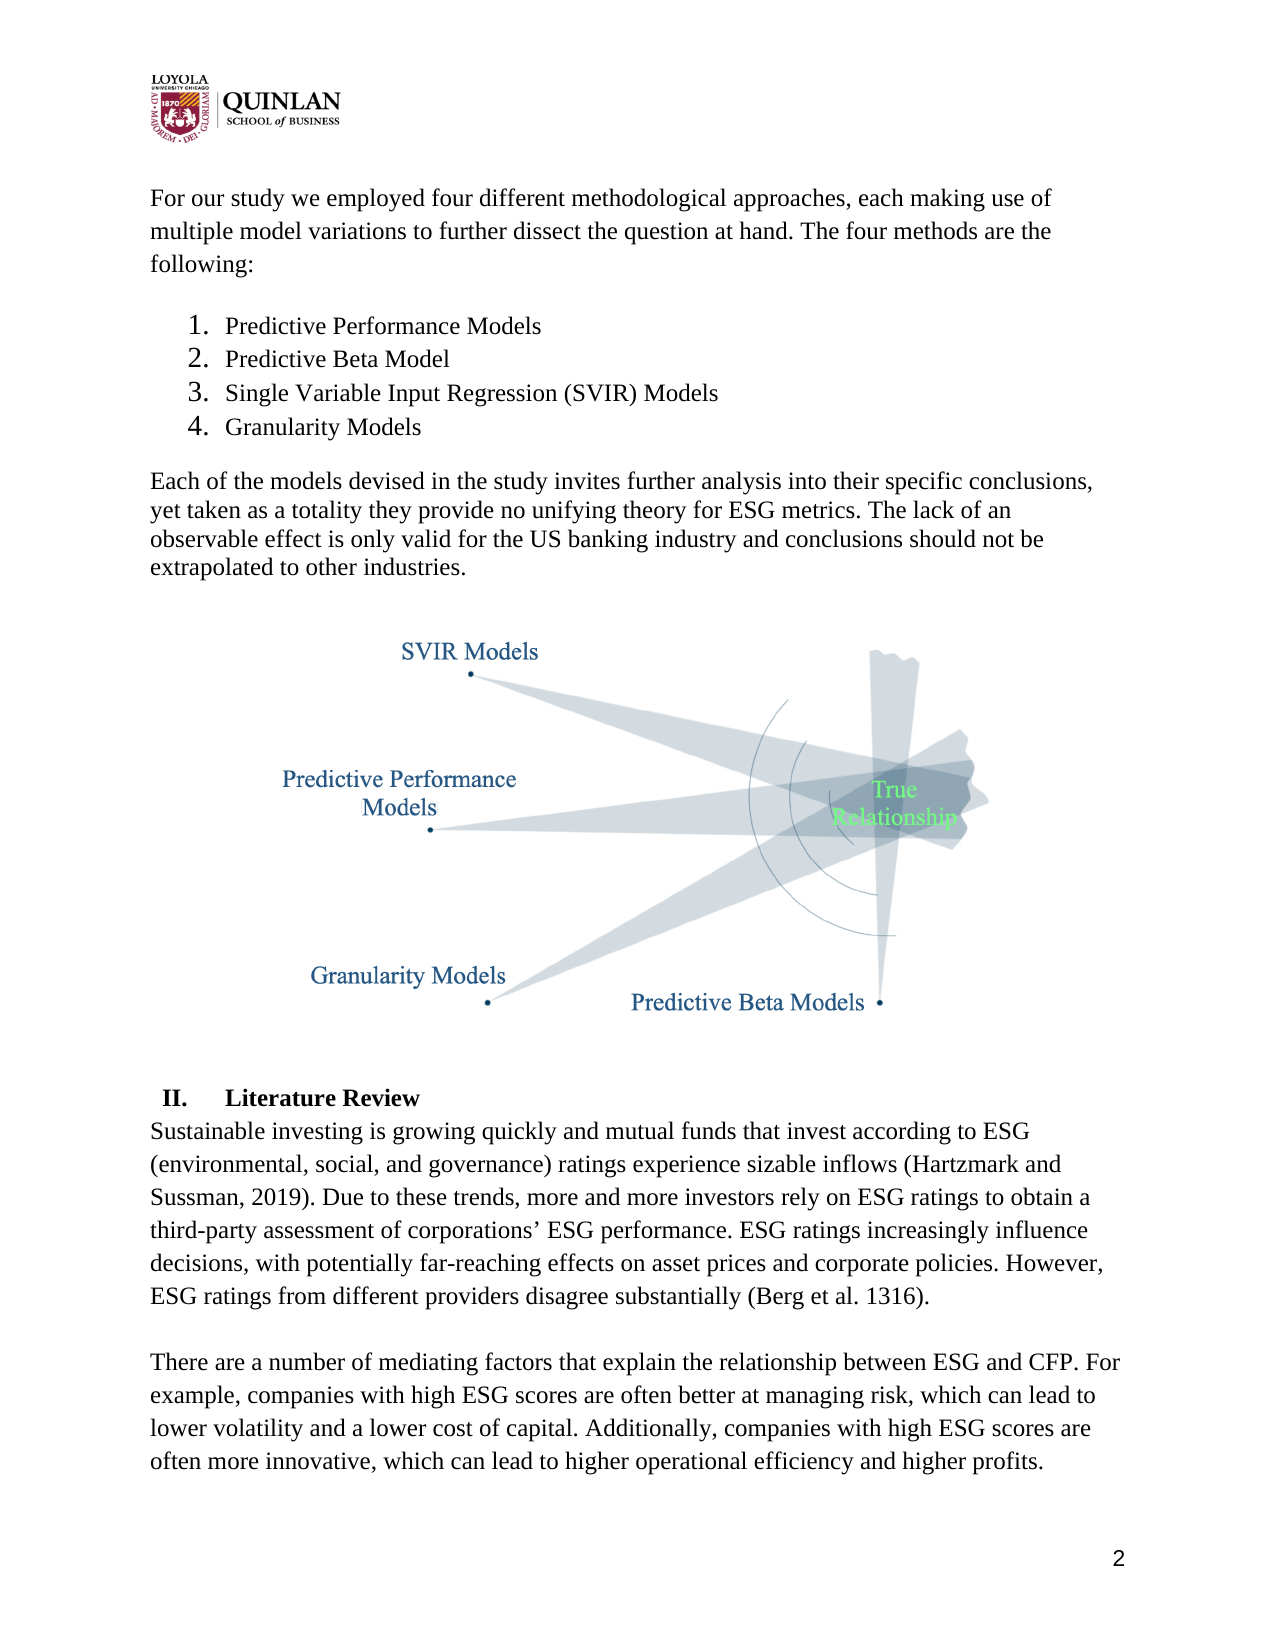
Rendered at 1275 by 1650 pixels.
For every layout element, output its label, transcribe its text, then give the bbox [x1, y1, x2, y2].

list Predictive Performance Models [187, 307, 1125, 341]
text For our study we employed four different methodological approaches, each making use of multiple model variations to further dissect the question at hand. The four methods are the following: [150, 183, 1125, 278]
list Single Variable Input Regression (SVIR) Models [187, 374, 1125, 408]
picture [150, 75, 341, 143]
picture [253, 606, 1022, 1025]
text Each of the models devised in the study invites further analysis into their specific conclusions, yet taken as a totality they provide no unifying theory for ESG metrics. The lack of an observable effect is only valid for the US banking industry and conclusions should not be extrapolated to other industries. [150, 466, 1125, 581]
list Granularity Models [187, 408, 1125, 441]
text There are a number of mediating factors that explain the relationship between ESG and CFP. For example, companies with high ESG scores are often better at managing risk, which can lead to lower volatility and a lower cost of capital. Additionally, companies with high ESG scores are often more innovative, which can lead to higher operational efficiency and higher profits. [150, 1347, 1125, 1475]
text Sustainable investing is growing quickly and mutual funds that invest according to ESG (environmental, social, and governance) ratings experience sizable inflows (Hartzmark and Sussman, 2019). Due to these trends, more and more investors rely on ESG ratings to obtain a third-party assessment of corporations’ ESG performance. ESG ratings increasingly influence decisions, with potentially far-reaching effects on asset prices and corporate policies. However, ESG ratings from different providers disagree substantially (Berg et al. 1316). [150, 1116, 1125, 1310]
list Predictive Beta Model [187, 341, 1125, 374]
subtitle Literature Review [187, 1083, 1125, 1112]
